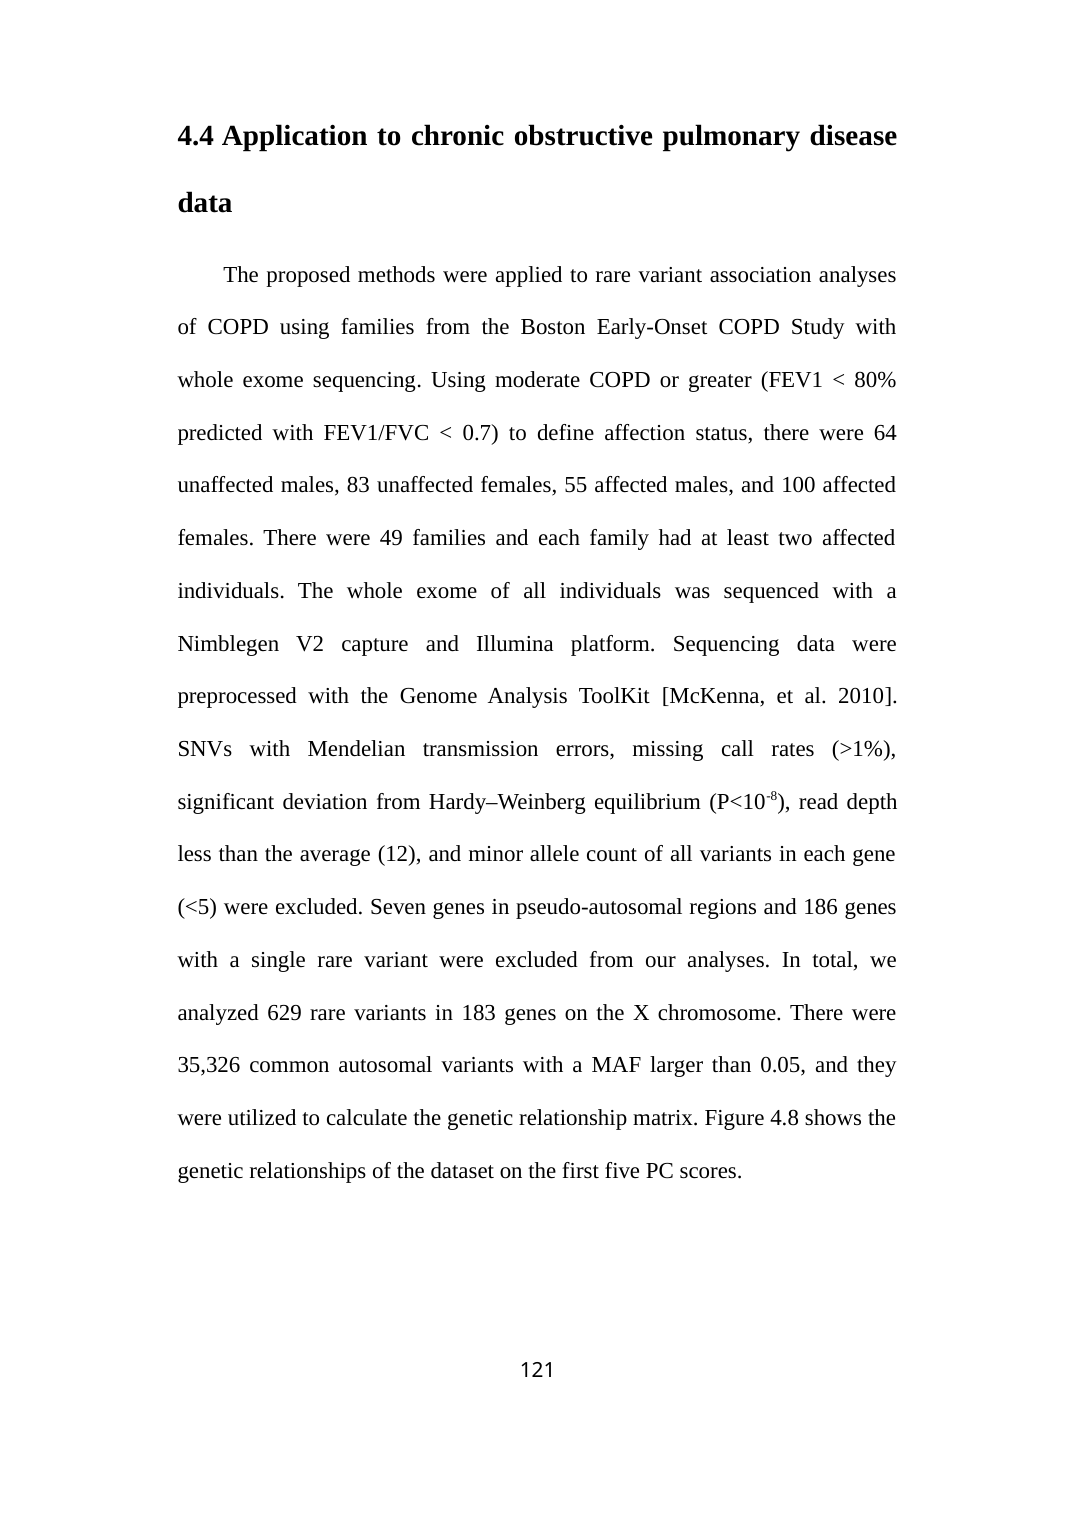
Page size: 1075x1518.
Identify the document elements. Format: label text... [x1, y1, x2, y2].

text The proposed methods were applied to rare variant association analyses of COPD using families from the Boston Early-Onset COPD Study with whole exome sequencing. Using moderate COPD or greater (FEV1 < 80% predicted with FEV1/FVC < 0.7) to define affection status, there were 64 unaffected males, 83 unaffected females, 55 affected males, and 100 affected females. There were 49 families and each family had at least two affected individuals. The whole exome of all individuals was sequenced with a Nimblegen V2 capture and Illumina platform. Sequencing data were preprocessed with the Genome Analysis ToolKit [McKenna, et al. 2010]. SNVs with Mendelian transmission errors, missing call rates (>1%), significant deviation from Hardy–Weinberg equilibrium (P<10-8), read depth less than the average (12), and minor allele count of all variants in each gene (<5) were excluded. Seven genes in pseudo-autosomal regions and 186 genes with a single rare variant were excluded from our analyses. In total, we analyzed 629 rare variants in 183 genes on the X chromosome. There were 35,326 common autosomal variants with a MAF larger than 0.05, and they were utilized to calculate the genetic relationship matrix. Figure 4.8 shows the genetic relationships of the dataset on the first five PC scores. [177, 261, 898, 1183]
text 4.4 Application to chronic obstructive pulmonary disease data [177, 118, 898, 219]
